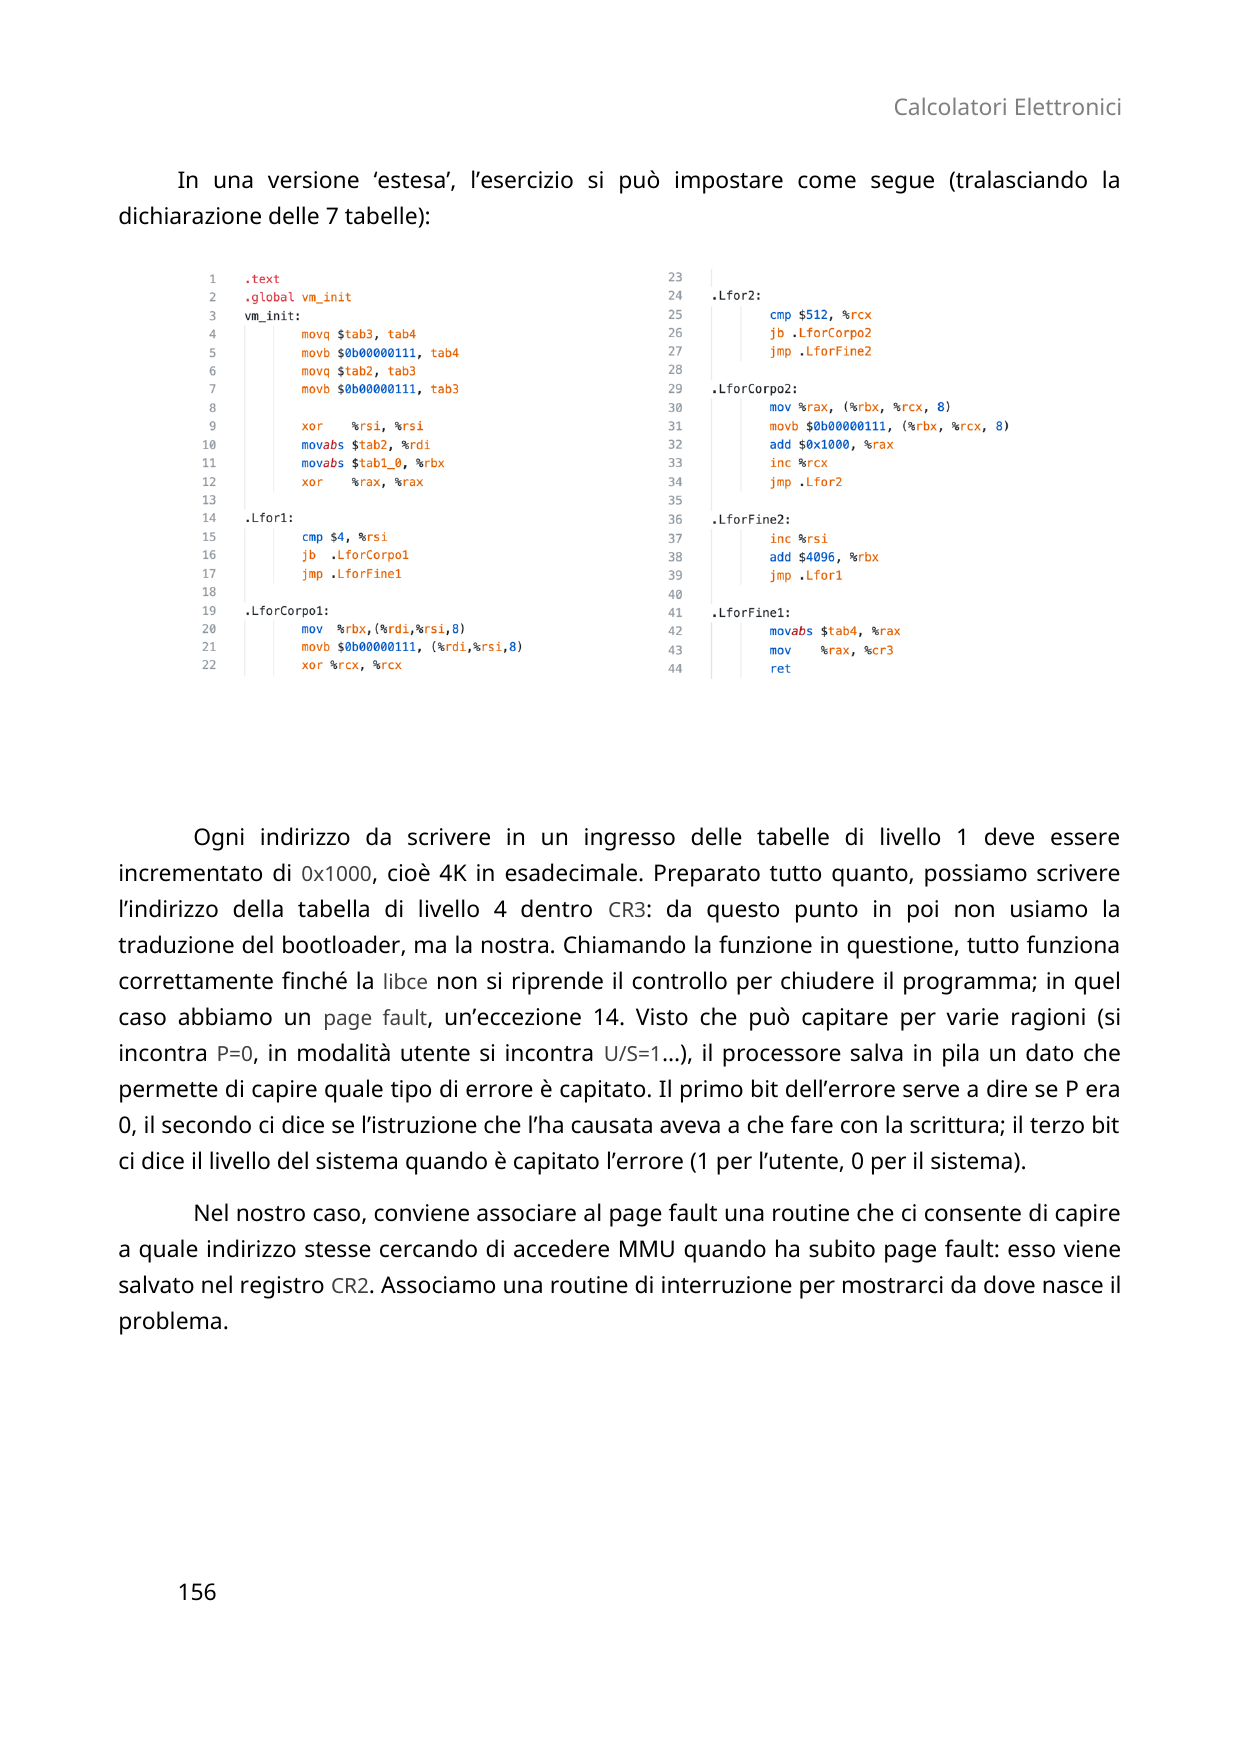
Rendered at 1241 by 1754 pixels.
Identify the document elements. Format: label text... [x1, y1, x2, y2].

text Nel nostro caso, conviene associare al page fault una routine che ci consente di capire a quale indirizzo stesse cercando di accedere MMU quando ha subito page fault: esso viene salvato nel registro CR2. Associamo una routine di interruzione per mostrarci da dove nasce il problema. [118, 1197, 1122, 1336]
table_header [588, 253, 1057, 699]
text In una versione ‘estesa’, l’esercizio si può impostare come segue (tralasciando la dichiarazione delle 7 tabelle): [118, 164, 1122, 231]
picture [662, 269, 1042, 679]
table_header [118, 253, 588, 699]
text Ogni indirizzo da scrivere in un ingresso delle tabelle di livello 1 deve essere incrementato di 0x1000, cioè 4K in esadecimale. Preparato tutto quanto, possiamo scrivere l’indirizzo della tabella di livello 4 dentro CR3: da questo punto in poi non usiamo la traduzione del bootloader, ma la nostra. Chiamando la funzione in questione, tutto funziona correttamente finché la libce non si riprende il controllo per chiudere il programma; in quel caso abbiamo un page fault, un’eccezione 14. Visto che può capitare per varie ragioni (si incontra P=0, in modalità utente si incontra U/S=1…), il processore salva in pila un dato che permette di capire quale tipo di errore è capitato. Il primo bit dell’errore serve a dire se P era 0, il secondo ci dice se l’istruzione che l’ha causata aveva a che fare con la scrittura; il terzo bit ci dice il livello del sistema quando è capitato l’errore (1 per l’utente, 0 per il sistema). [118, 821, 1122, 1176]
picture [196, 272, 569, 676]
